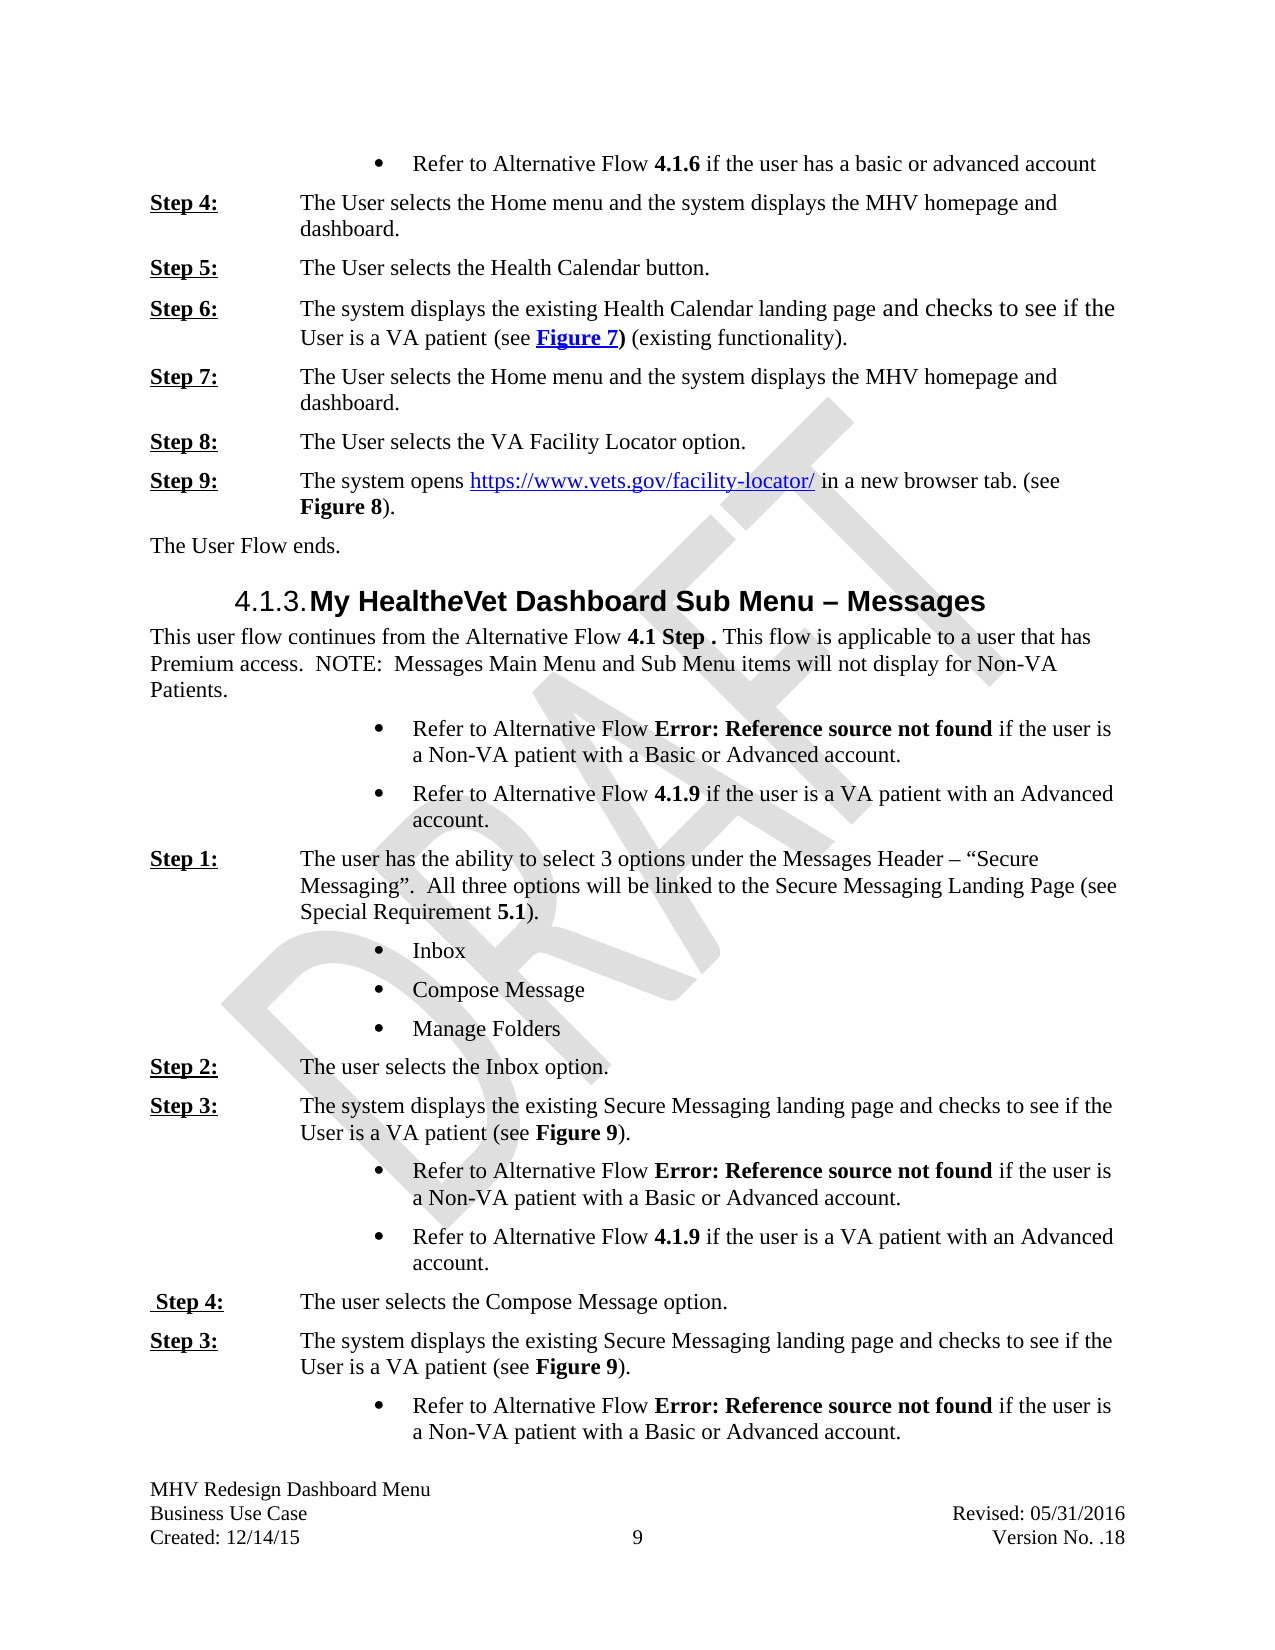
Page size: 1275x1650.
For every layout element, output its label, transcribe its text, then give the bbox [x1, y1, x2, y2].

list Refer to Alternative Flow 4.1.10 if the user is a VA patient with an Advanced account. [375, 1223, 1125, 1275]
list Compose Message [375, 976, 1125, 1002]
text Step 3: The system displays the existing Secure Messaging landing page and checks to see if the User is a VA patient (see Figure 9). [150, 1092, 1125, 1145]
text Step 4: The user selects the Compose Message option. [150, 1288, 1125, 1314]
list Refer to Alternative Flow 4.1.6 if the user has a basic or advanced account [375, 150, 1125, 176]
text Step 7: The User selects the Home menu and the system displays the MHV homepage and dashboard. [150, 363, 1125, 416]
text The User Flow ends. [150, 532, 1125, 558]
text Step 8: The User selects the VA Facility Locator option. [150, 428, 1125, 454]
text Step 6: The system displays the existing Health Calendar landing page and checks to see if the User is a VA patient (see Figure 7) (existing functionality). [150, 293, 1125, 350]
text This user flow continues from the Alternative Flow 4.1 Step 5. This flow is applicable to a user that has Premium access. NOTE: Messages Main Menu and Sub Menu items will not display for Non-VA Patients. [150, 623, 1125, 702]
text Step 2: The user selects the Inbox option. [150, 1053, 1125, 1080]
list Inbox [375, 937, 1125, 963]
list Manage Folders [375, 1014, 1125, 1041]
list Refer to Alternative Flow 4.1.10 if the user is a VA patient with an Advanced account. [375, 780, 1125, 833]
text Step 9: The system opens https://www.vets.gov/facility-locator/ in a new browser tab. (see Figure 8). [150, 467, 1125, 520]
text Step 5: The User selects the Health Calendar button. [150, 254, 1125, 280]
text Step 1: The user has the ability to select 3 options under the Messages Header – “Secure Messaging”. All three options will be linked to the Secure Messaging Landing Page (see Special Requirement 5.1). [150, 845, 1125, 924]
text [150, 1327, 1125, 1379]
subtitle My HealtheVet Dashboard Sub Menu – Messages [234, 583, 1125, 617]
text Step 4: The User selects the Home menu and the system displays the MHV homepage and dashboard. [150, 189, 1125, 242]
